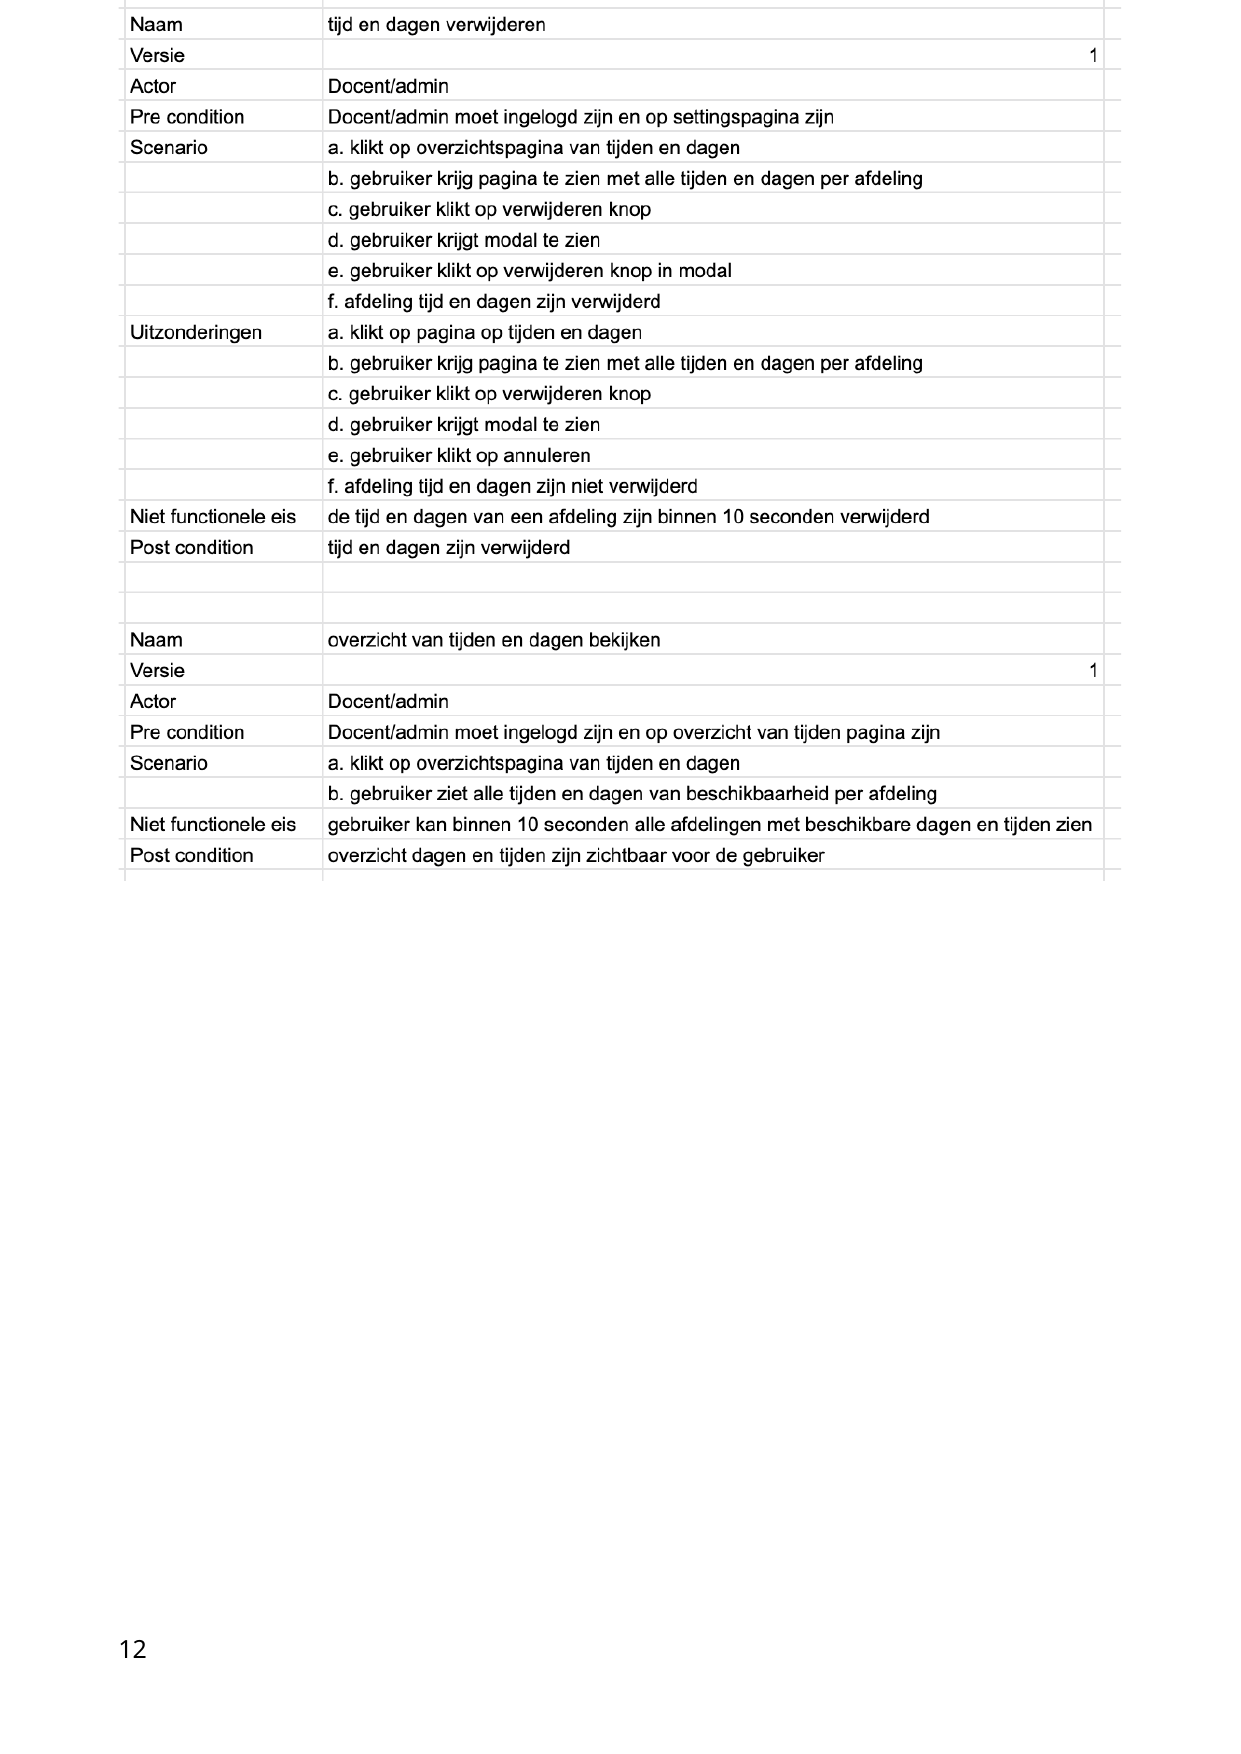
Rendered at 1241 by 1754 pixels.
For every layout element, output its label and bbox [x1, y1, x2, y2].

picture [117, 0, 1122, 881]
